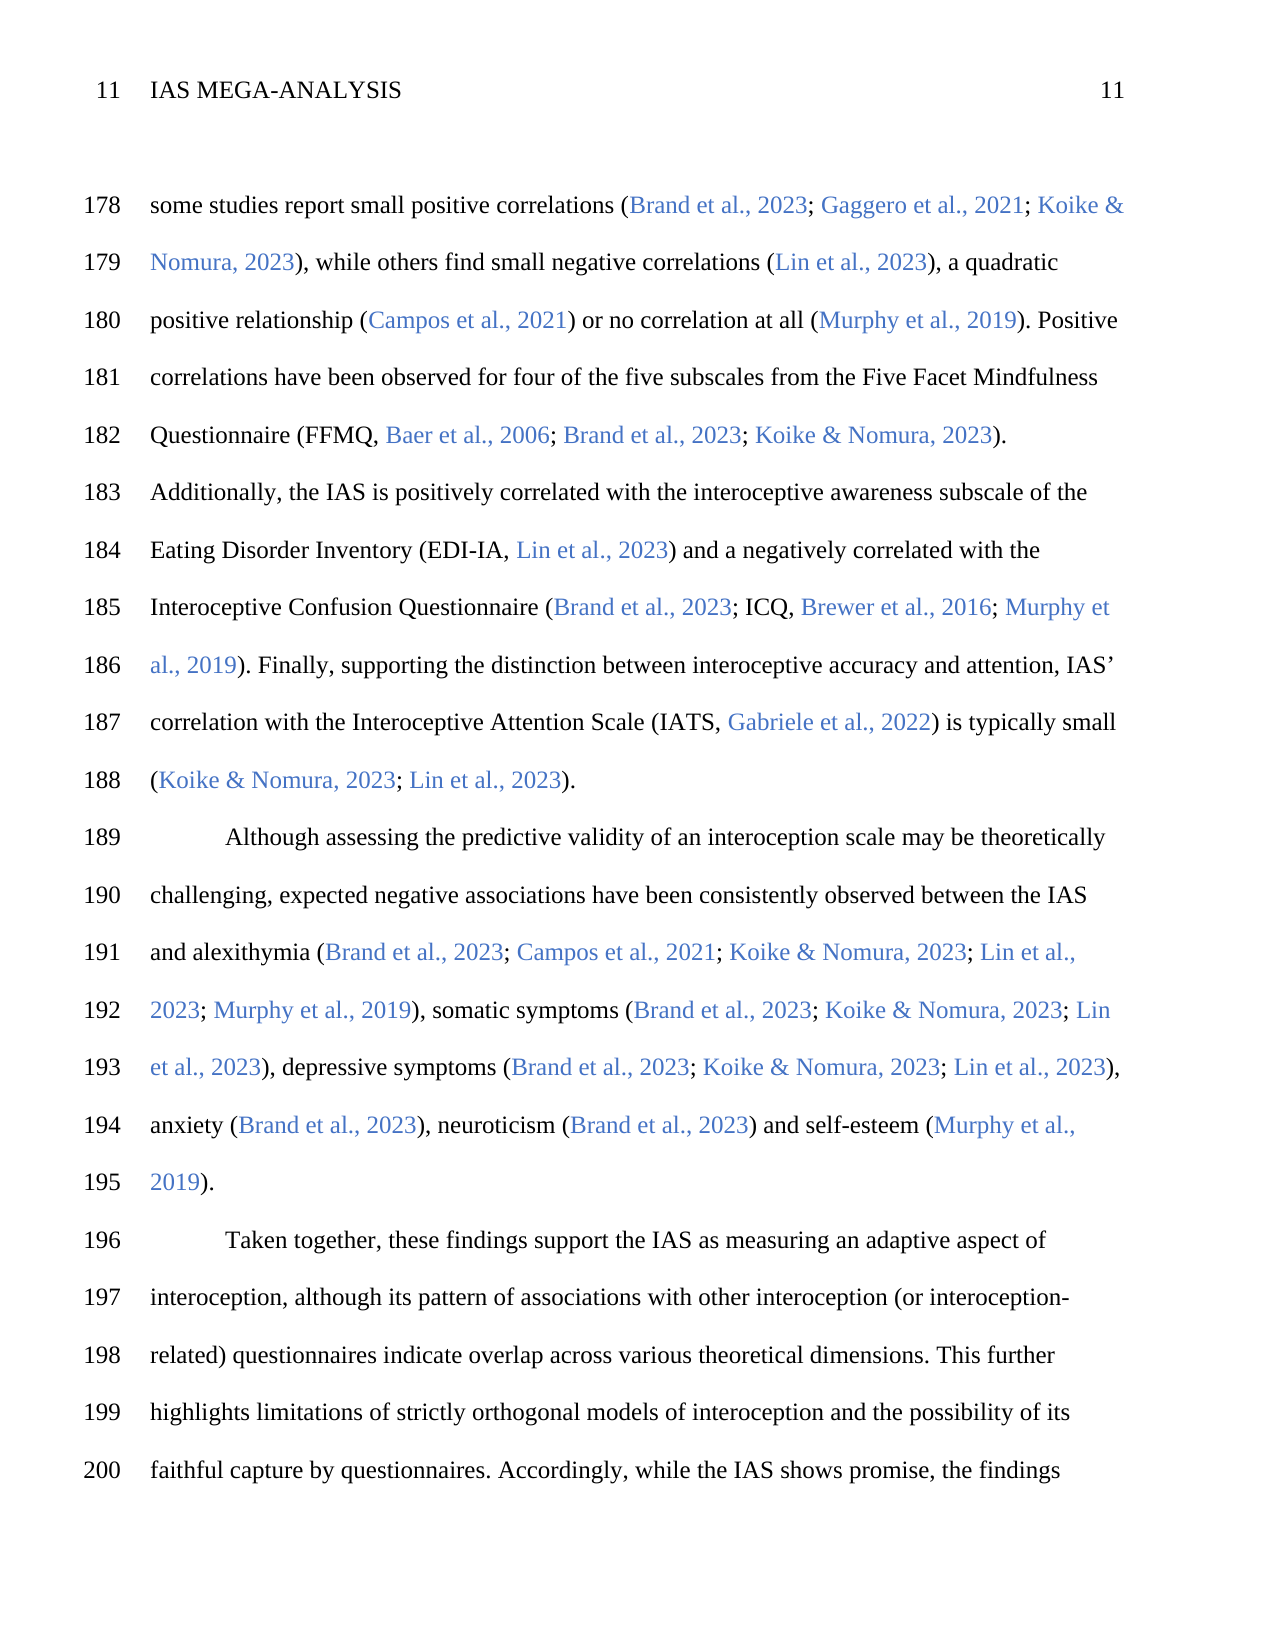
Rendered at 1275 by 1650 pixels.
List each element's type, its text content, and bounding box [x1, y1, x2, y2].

text Although assessing the predictive validity of an interoception scale may be theoretically challenging, expected negative associations have been consistently observed between the IAS and alexithymia (Brand et al., 2023; Campos et al., 2021; Koike & Nomura, 2023; Lin et al., 2023; Murphy et al., 2019), somatic symptoms (Brand et al., 2023; Koike & Nomura, 2023; Lin et al., 2023), depressive symptoms (Brand et al., 2023; Koike & Nomura, 2023; Lin et al., 2023), anxiety (Brand et al., 2023), neuroticism (Brand et al., 2023) and self-esteem (Murphy et al., 2019). [150, 822, 1125, 1196]
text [150, 190, 1125, 794]
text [150, 1225, 1125, 1484]
